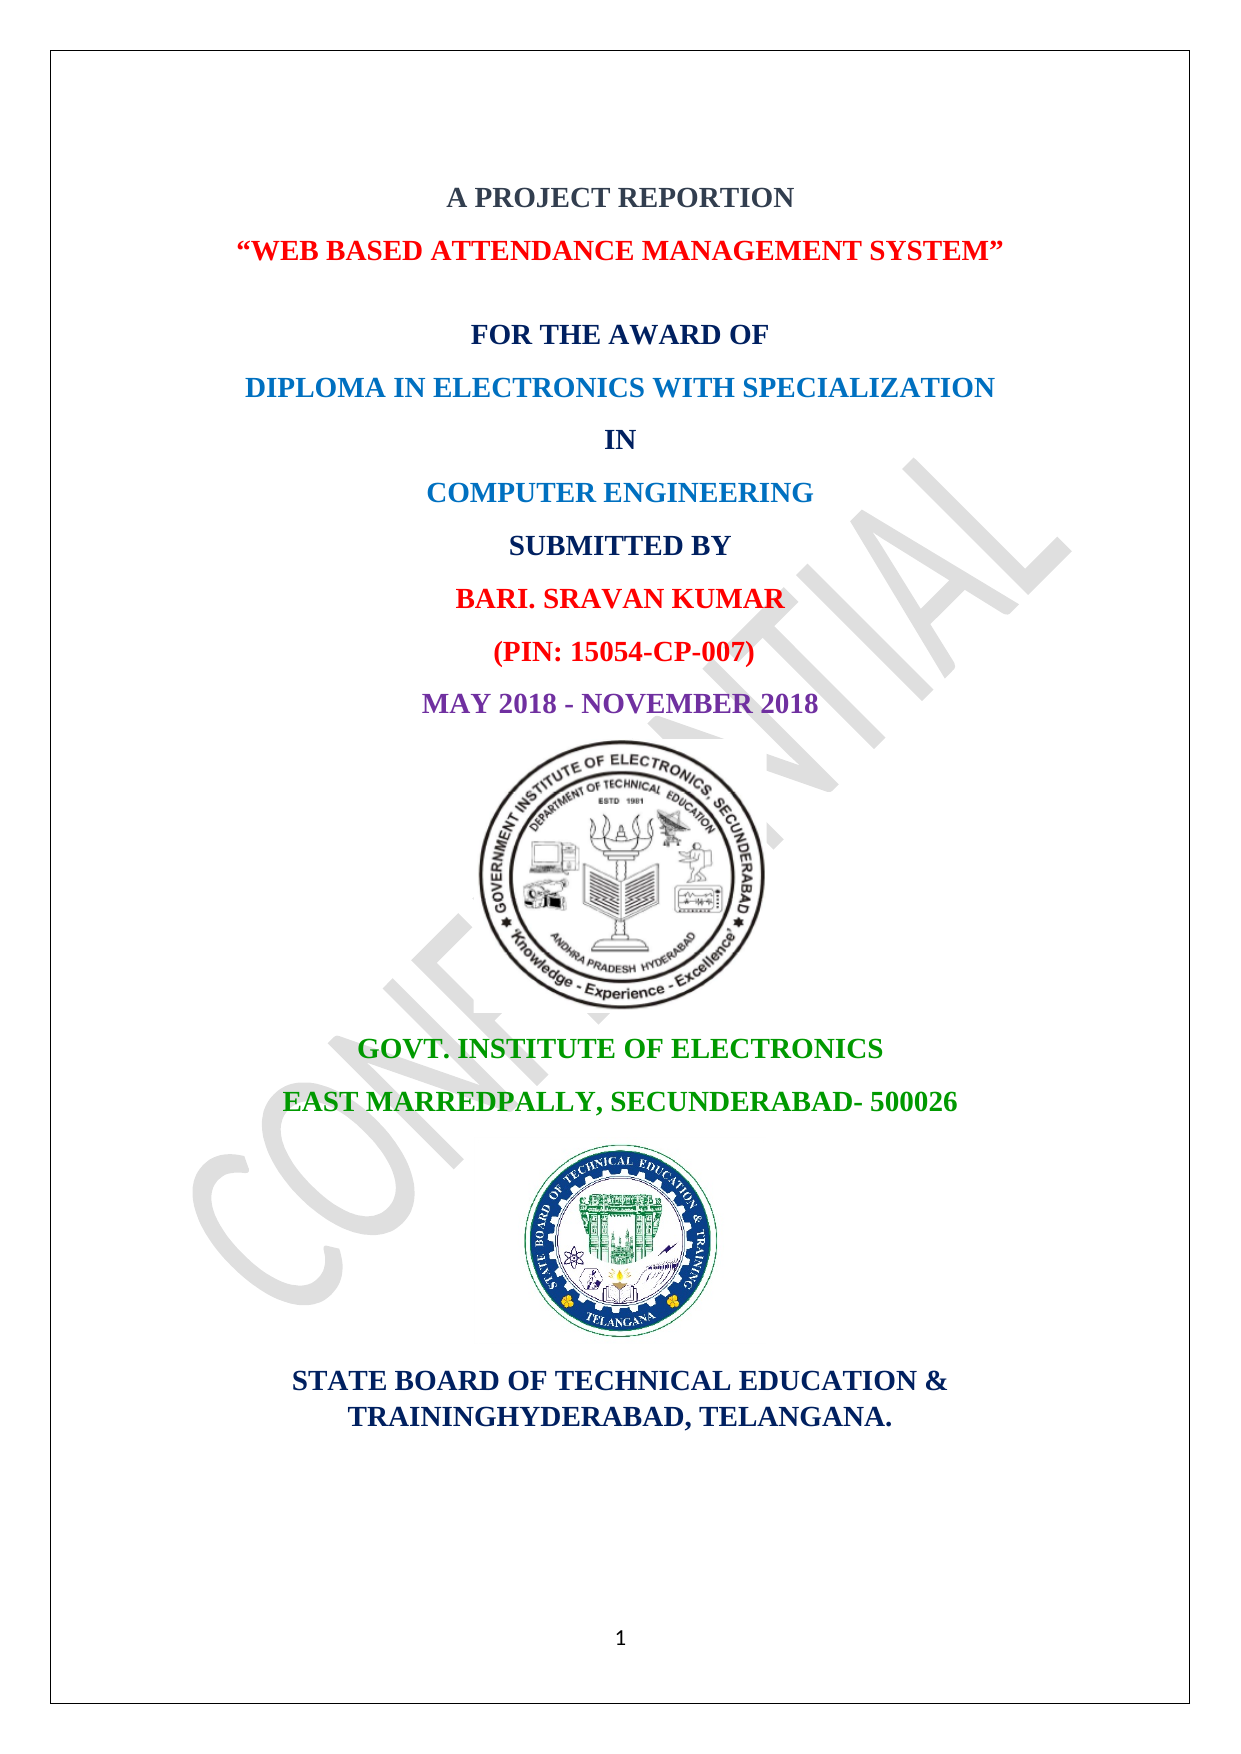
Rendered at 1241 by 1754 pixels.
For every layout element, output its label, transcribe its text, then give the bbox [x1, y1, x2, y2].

text DIPLOMA IN ELECTRONICS WITH SPECIALIZATION [150, 370, 1090, 403]
text EAST MARREDPALLY, SECUNDERABAD- 500026 [150, 1084, 1090, 1118]
text (PIN: 15054-CP-007) [150, 634, 1090, 667]
text IN [150, 422, 1090, 456]
text SUBMITTED BY [150, 528, 1090, 562]
text COMPUTER ENGINEERING [150, 475, 1090, 509]
text STATE BOARD OF TECHNICAL EDUCATION & TRAININGHYDERABAD, TELANGANA. [150, 1363, 1090, 1432]
text A PROJECT REPORTION [150, 150, 1090, 214]
text BARI. SRAVAN KUMAR [150, 581, 1090, 614]
text FOR THE AWARD OF [150, 286, 1090, 350]
text “WEB BASED ATTENDANCE MANAGEMENT SYSTEM” [150, 233, 1090, 267]
text GOVT. INSTITUTE OF ELECTRONICS [150, 1032, 1090, 1065]
text MAY 2018 - NOVEMBER 2018 [150, 687, 1090, 720]
picture [474, 1137, 767, 1344]
picture [473, 739, 767, 1013]
